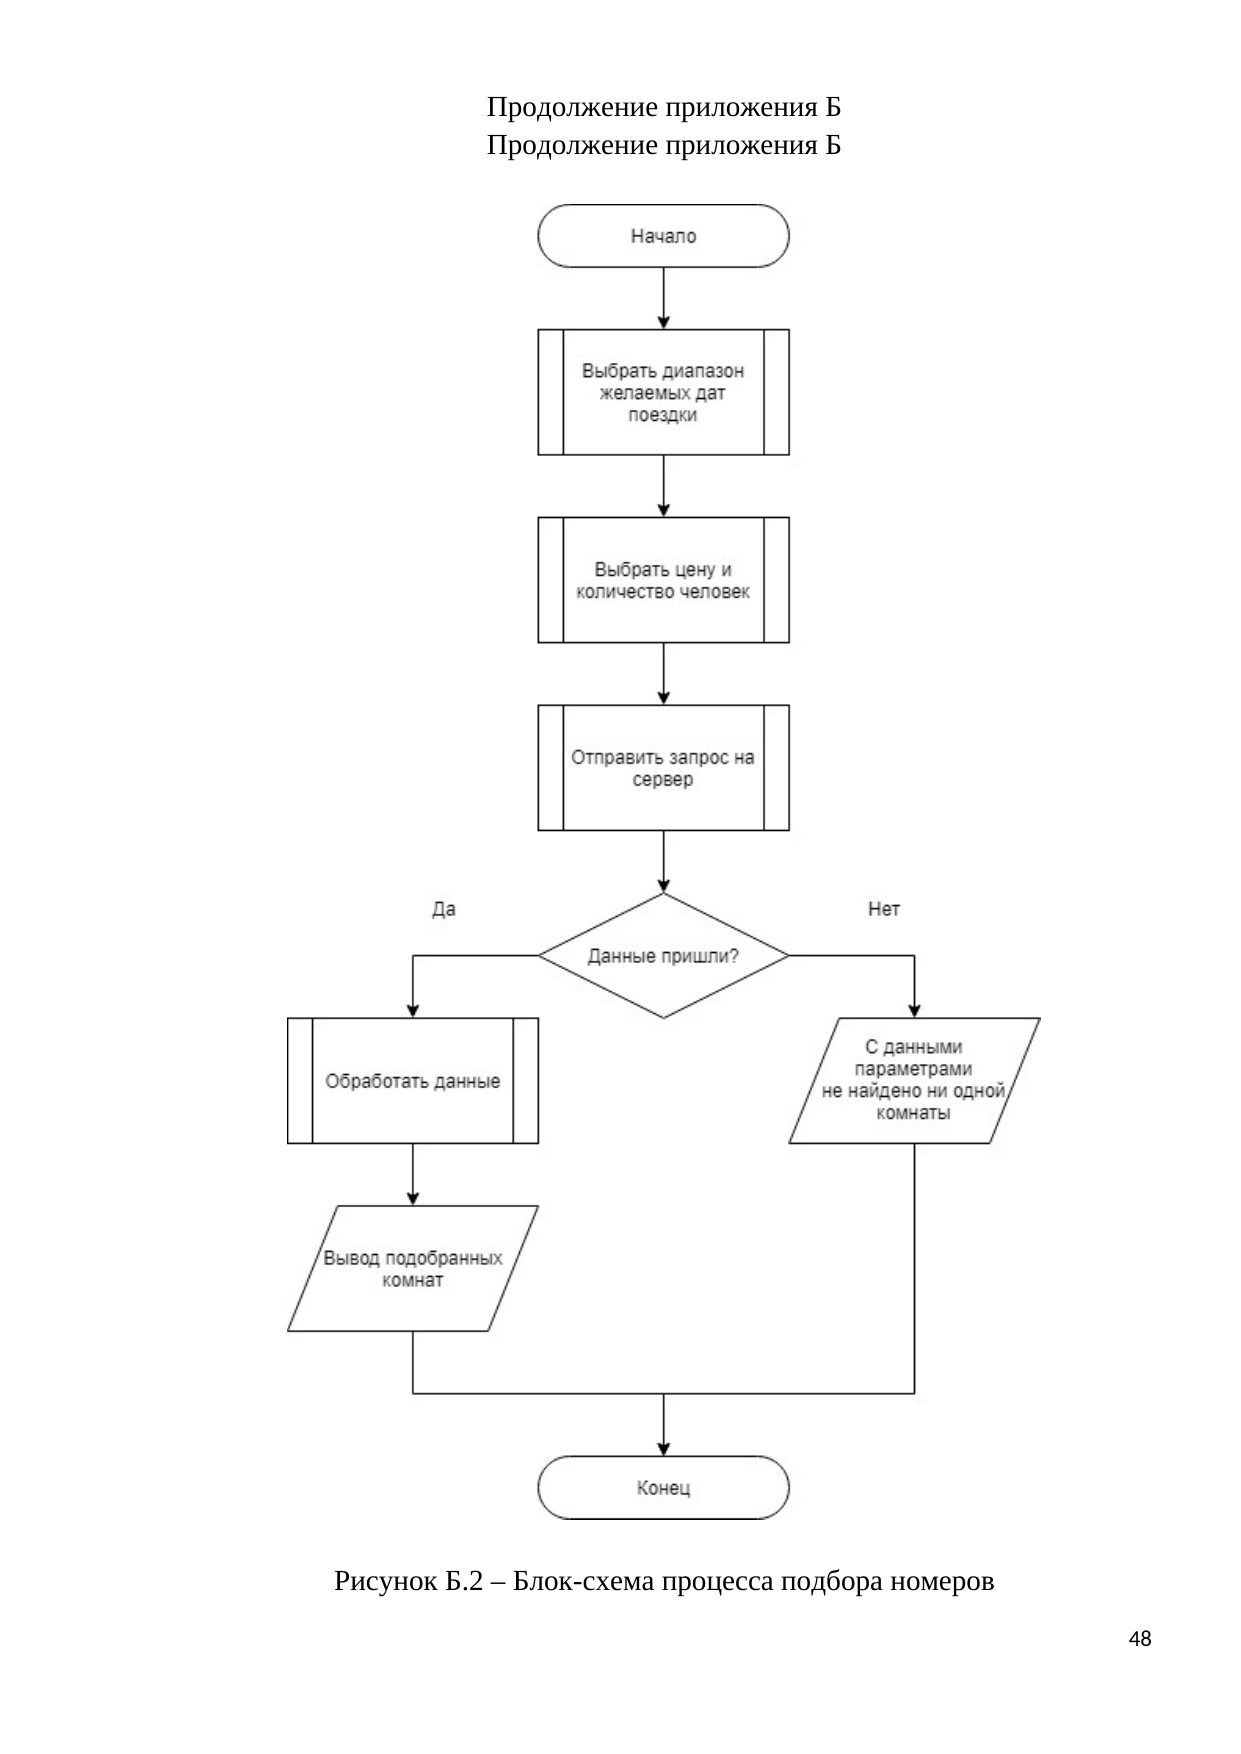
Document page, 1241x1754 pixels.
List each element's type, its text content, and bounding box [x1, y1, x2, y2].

picture [287, 204, 1041, 1520]
text Рисунок Б.2 – Блок-схема процесса подбора номеров [177, 1563, 1152, 1597]
text Продолжение приложения Б [177, 127, 1152, 161]
text Продолжение приложения Б [177, 89, 1152, 122]
